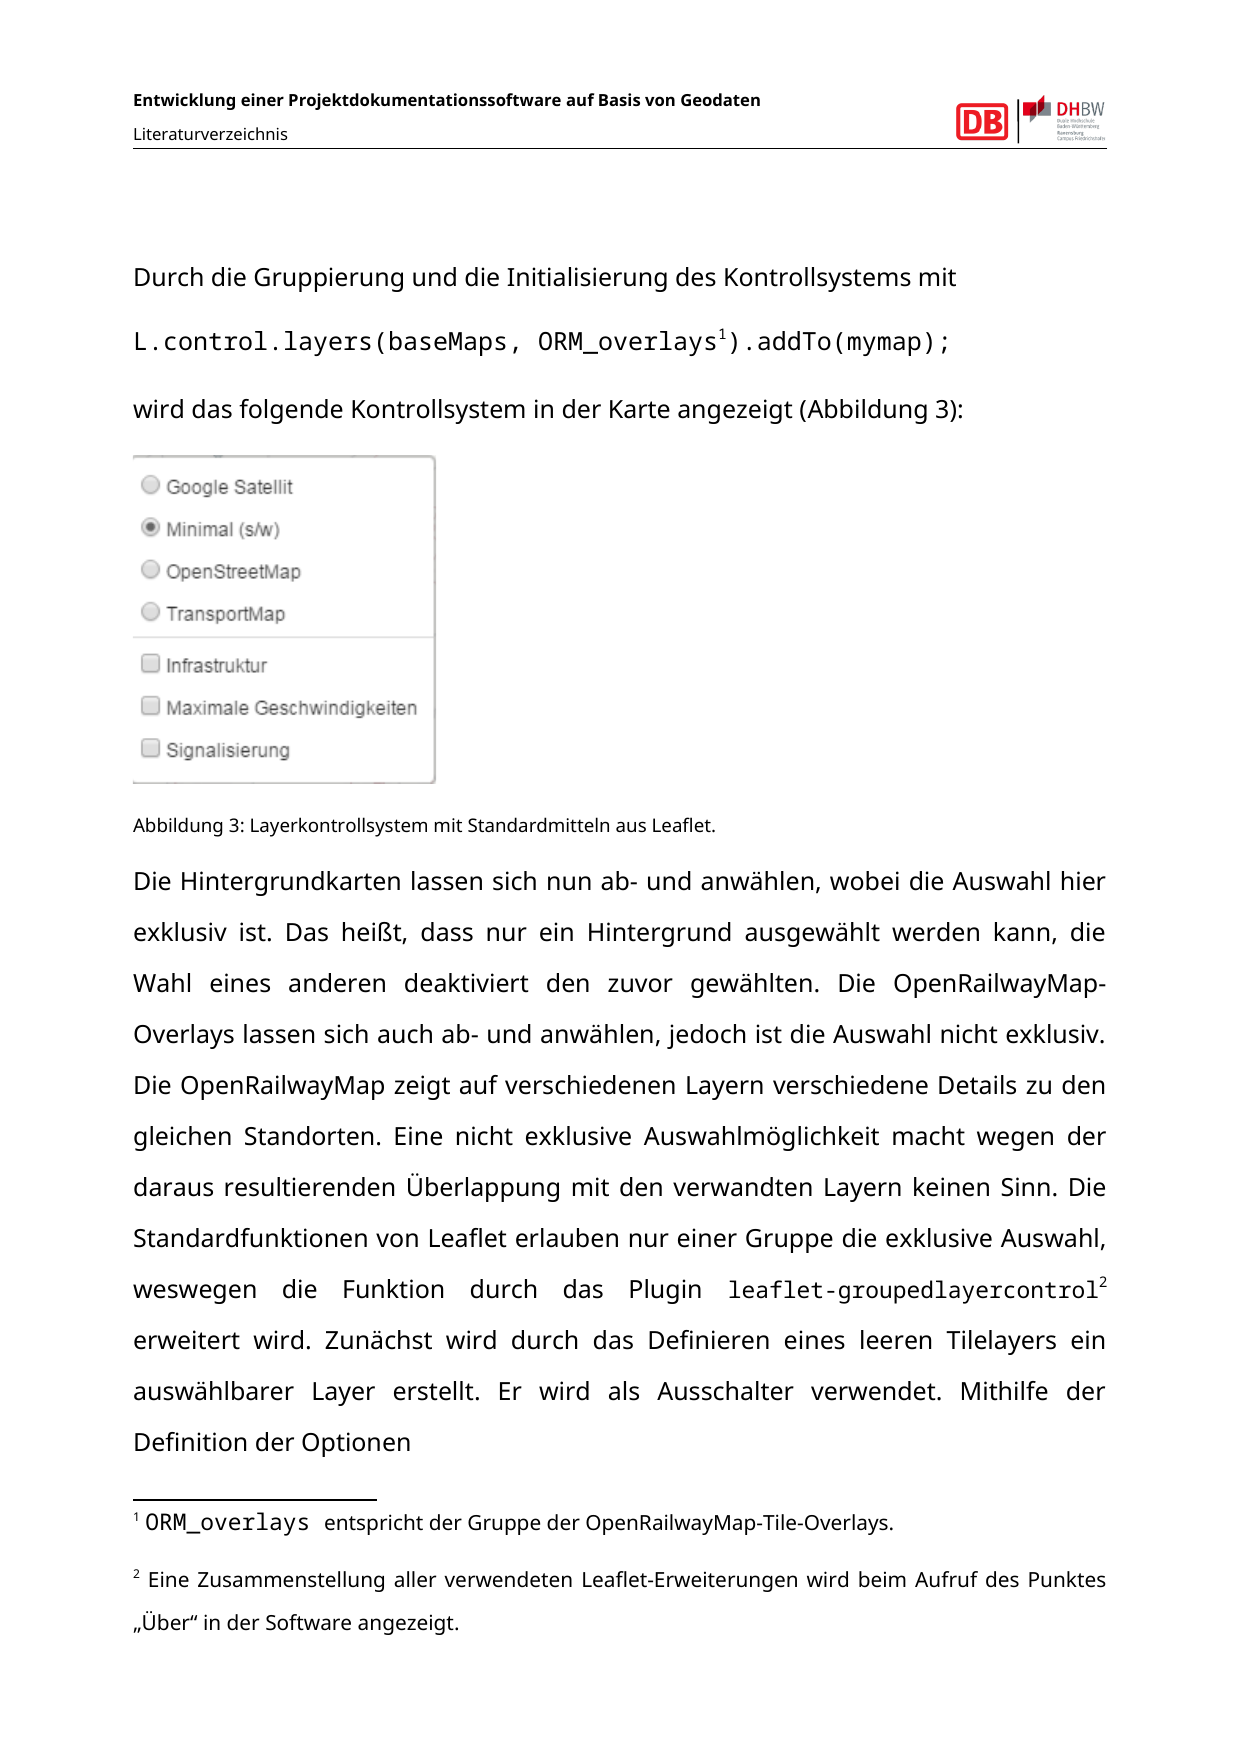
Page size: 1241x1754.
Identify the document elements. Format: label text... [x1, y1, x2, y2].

picture [1023, 95, 1106, 141]
text wird das folgende Kontrollsystem in der Karte angezeigt (Abbildung 3): [133, 392, 1107, 426]
text L.control.layers(baseMaps, ORM_overlays).addTo(mymap); [133, 323, 1107, 357]
picture [132, 455, 437, 784]
picture [956, 103, 1009, 141]
text Die Hintergrundkarten lassen sich nun ab- und anwählen, wobei die Auswahl hier exklusiv ist. Das heißt, dass nur ein Hintergrund ausgewählt werden kann, die Wahl eines anderen deaktiviert den zuvor gewählten. Die OpenRailwayMap-Overlays lassen sich auch ab- und anwählen, jedoch ist die Auswahl nicht exklusiv. Die OpenRailwayMap zeigt auf verschiedenen Layern verschiedene Details zu den gleichen Standorten. Eine nicht exklusive Auswahlmöglichkeit macht wegen der daraus resultierenden Überlappung mit den verwandten Layern keinen Sinn. Die Standardfunktionen von Leaflet erlauben nur einer Gruppe die exklusive Auswahl, weswegen die Funktion durch das Plugin leaflet-groupedlayercontrol erweitert wird. Zunächst wird durch das Definieren eines leeren Tilelayers ein auswählbarer Layer erstellt. Er wird als Ausschalter verwendet. Mithilfe der Definition der Optionen [133, 863, 1107, 1459]
text Durch die Gruppierung und die Initialisierung des Kontrollsystems mit [133, 260, 1107, 294]
text Abbildung 3: Layerkontrollsystem mit Standardmitteln aus Leaflet. [133, 813, 1107, 838]
